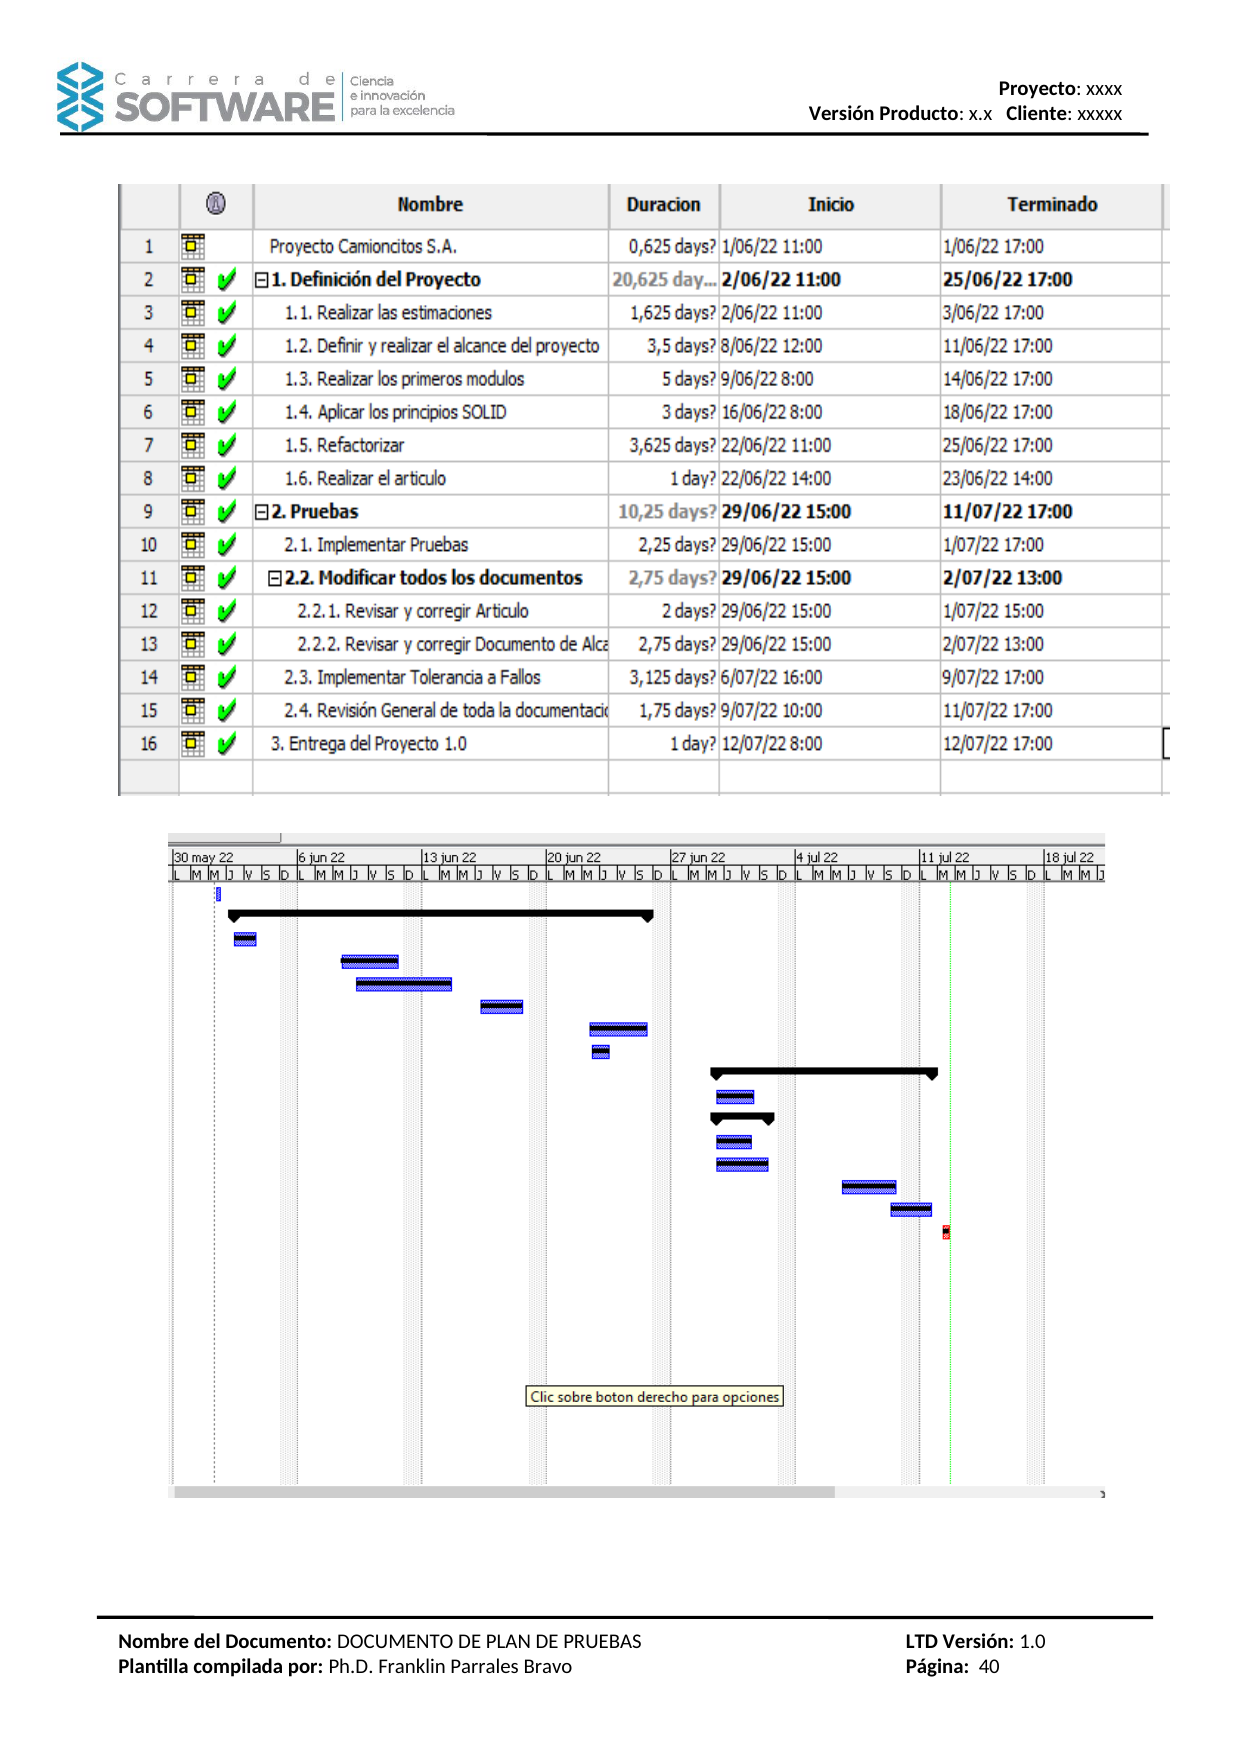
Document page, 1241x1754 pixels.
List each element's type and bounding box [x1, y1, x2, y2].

picture [118, 184, 1170, 796]
picture [168, 833, 1106, 1498]
picture [46, 46, 461, 154]
